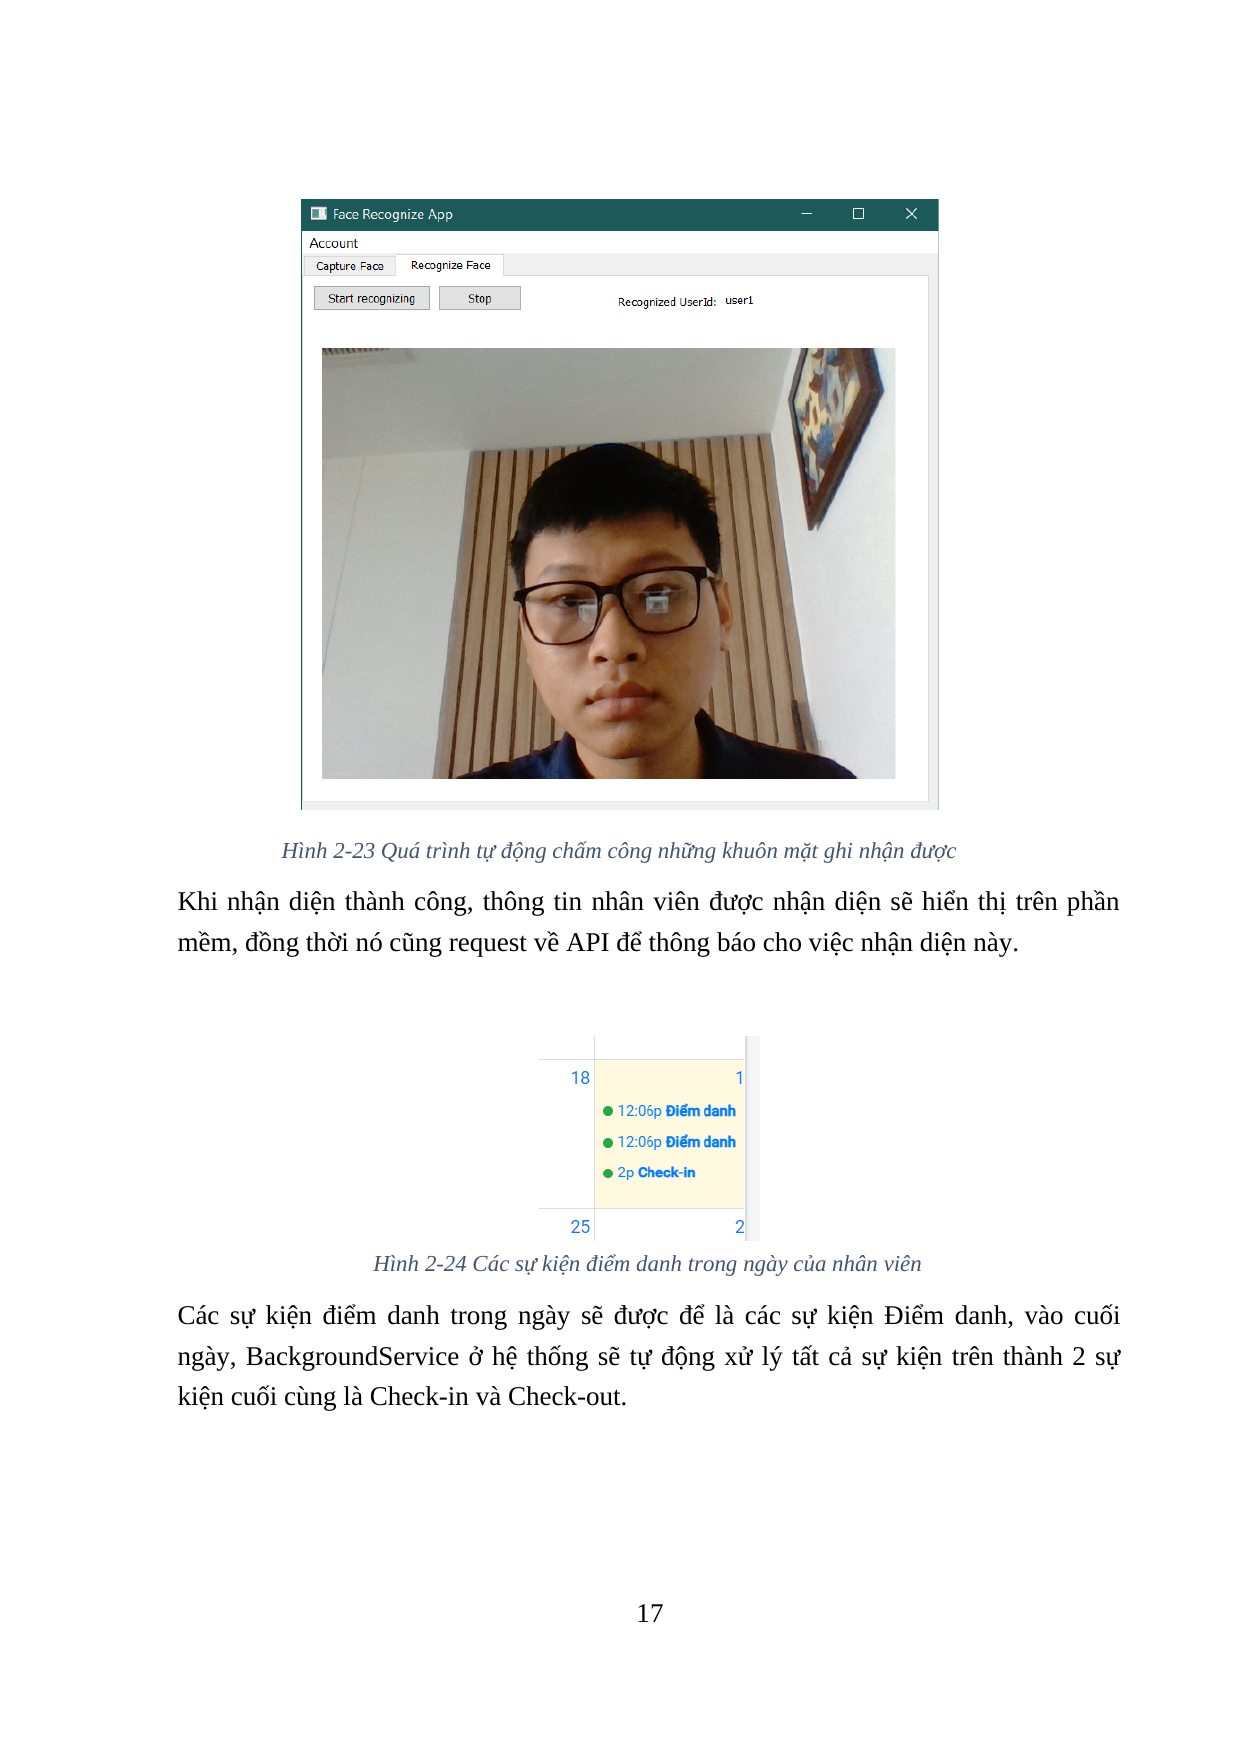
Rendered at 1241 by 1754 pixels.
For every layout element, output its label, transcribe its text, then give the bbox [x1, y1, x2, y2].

picture [301, 199, 939, 810]
picture [538, 1036, 760, 1241]
text Các sự kiện điểm danh trong ngày sẽ được để là các sự kiện Điểm danh, vào cuối ngày, BackgroundService ở hệ thống sẽ tự động xử lý tất cả sự kiện trên thành 2 sự kiện cuối cùng là Check-in và Check-out. [177, 1032, 1122, 1411]
